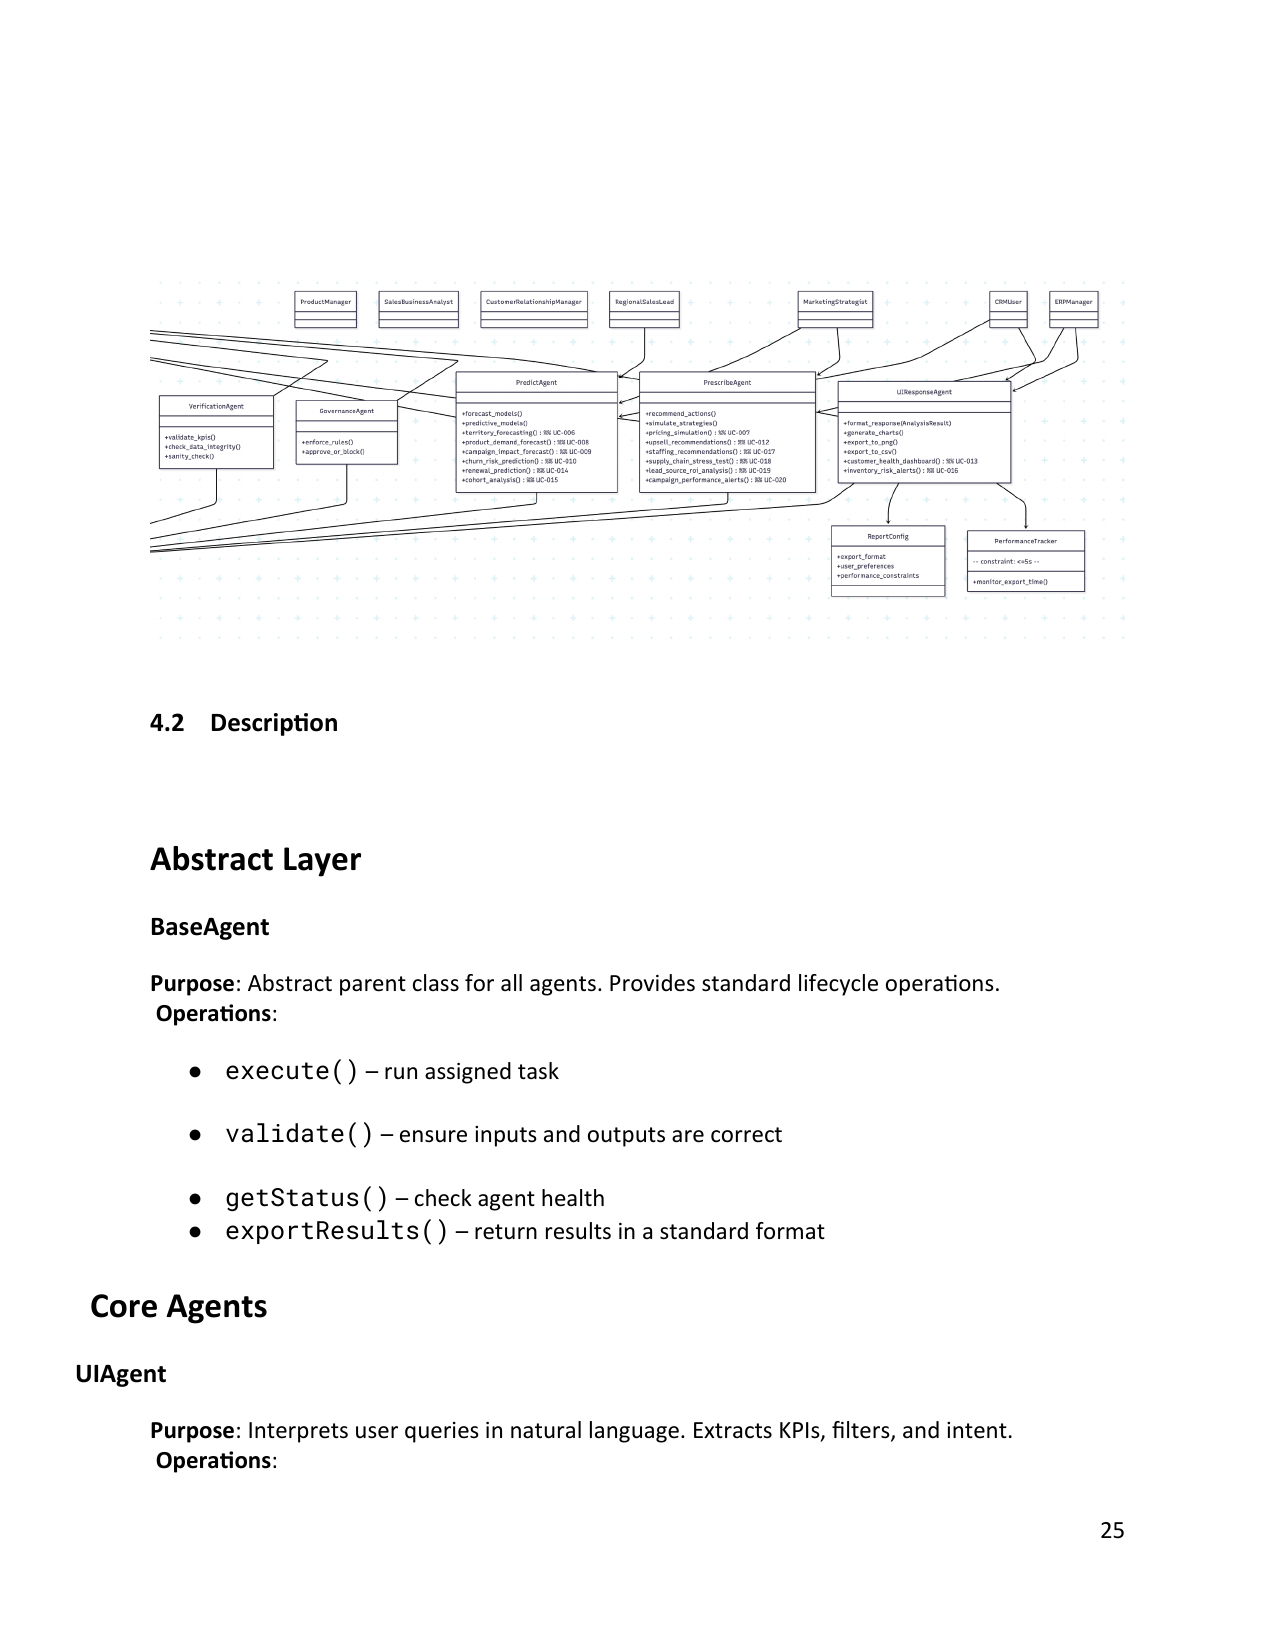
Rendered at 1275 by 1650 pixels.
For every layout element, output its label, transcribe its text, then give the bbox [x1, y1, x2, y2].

text Purpose: Abstract parent class for all agents. Provides standard lifecycle operations. Operations: [150, 967, 1125, 1028]
picture [150, 271, 1125, 640]
text Purpose: Interprets user queries in natural language. Extracts KPIs, filters, and intent. Operations: [150, 1414, 1125, 1475]
list getStatus() – check agent health [187, 1180, 1125, 1213]
list exportResults() – return results in a standard format [187, 1213, 1125, 1246]
list execute() – run assigned task [187, 1053, 1125, 1116]
subtitle Description [150, 705, 1125, 738]
list validate() – ensure inputs and outputs are correct [187, 1116, 1125, 1180]
subtitle Core Agents [90, 1283, 1125, 1327]
subtitle Abstract Layer [150, 836, 1125, 880]
subtitle BaseAgent [150, 909, 1125, 942]
subtitle UIAgent [75, 1356, 1125, 1389]
